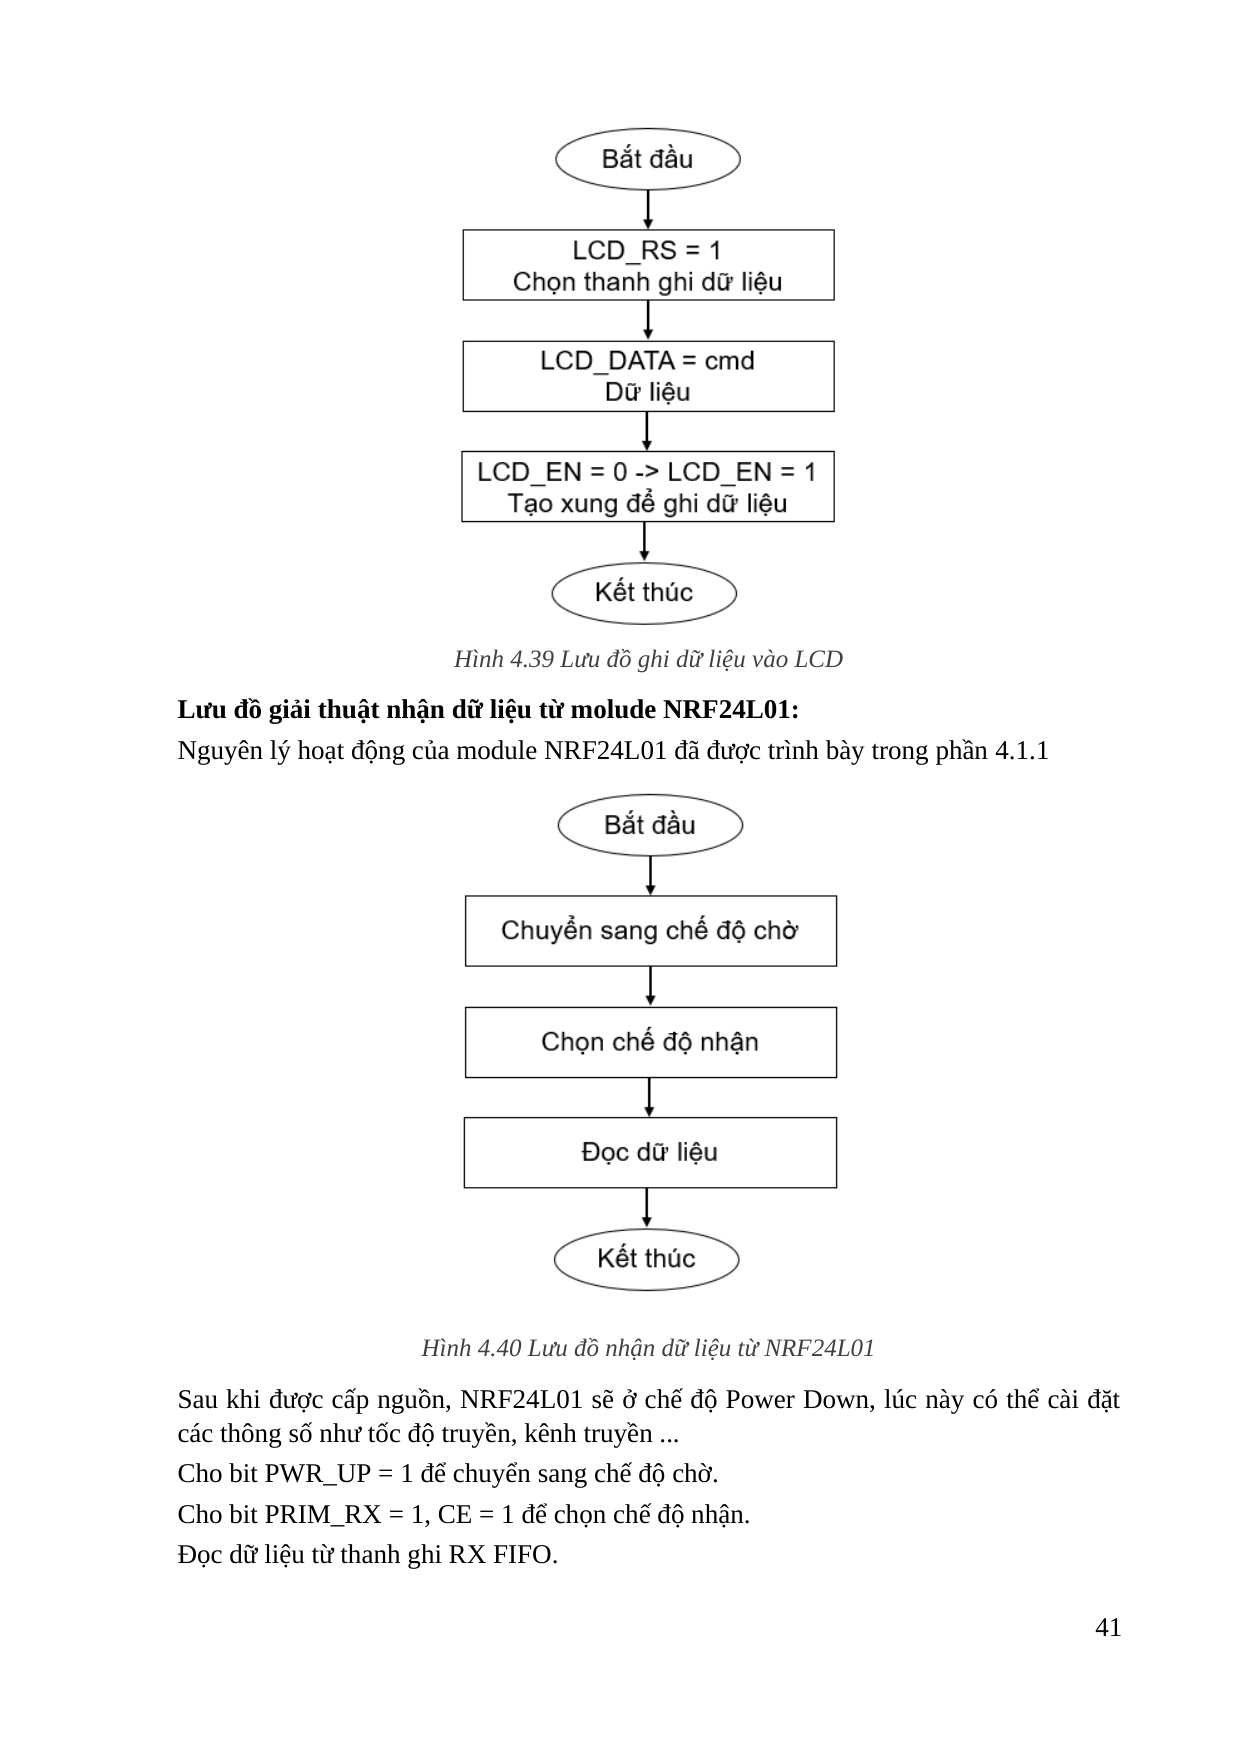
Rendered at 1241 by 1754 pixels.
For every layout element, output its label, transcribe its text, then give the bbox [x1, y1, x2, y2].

text Cho bit PRIM_RX = 1, CE = 1 để chọn chế độ nhận. [177, 1498, 1122, 1529]
text Đọc dữ liệu từ thanh ghi RX FIFO. [177, 1538, 1122, 1569]
text Nguyên lý hoạt động của module NRF24L01 đã được trình bày trong phần 4.1.1 [177, 734, 1122, 765]
picture [415, 774, 884, 1325]
text Lưu đồ giải thuật nhận dữ liệu từ molude NRF24L01: [177, 693, 1122, 724]
picture [449, 118, 850, 635]
text Sau khi được cấp nguồn, NRF24L01 sẽ ở chế độ Power Down, lúc này có thể cài đặt các thông số như tốc độ truyền, kênh truyền ... [177, 1383, 1122, 1448]
text Cho bit PWR_UP = 1 để chuyển sang chế độ chờ. [177, 1458, 1122, 1489]
